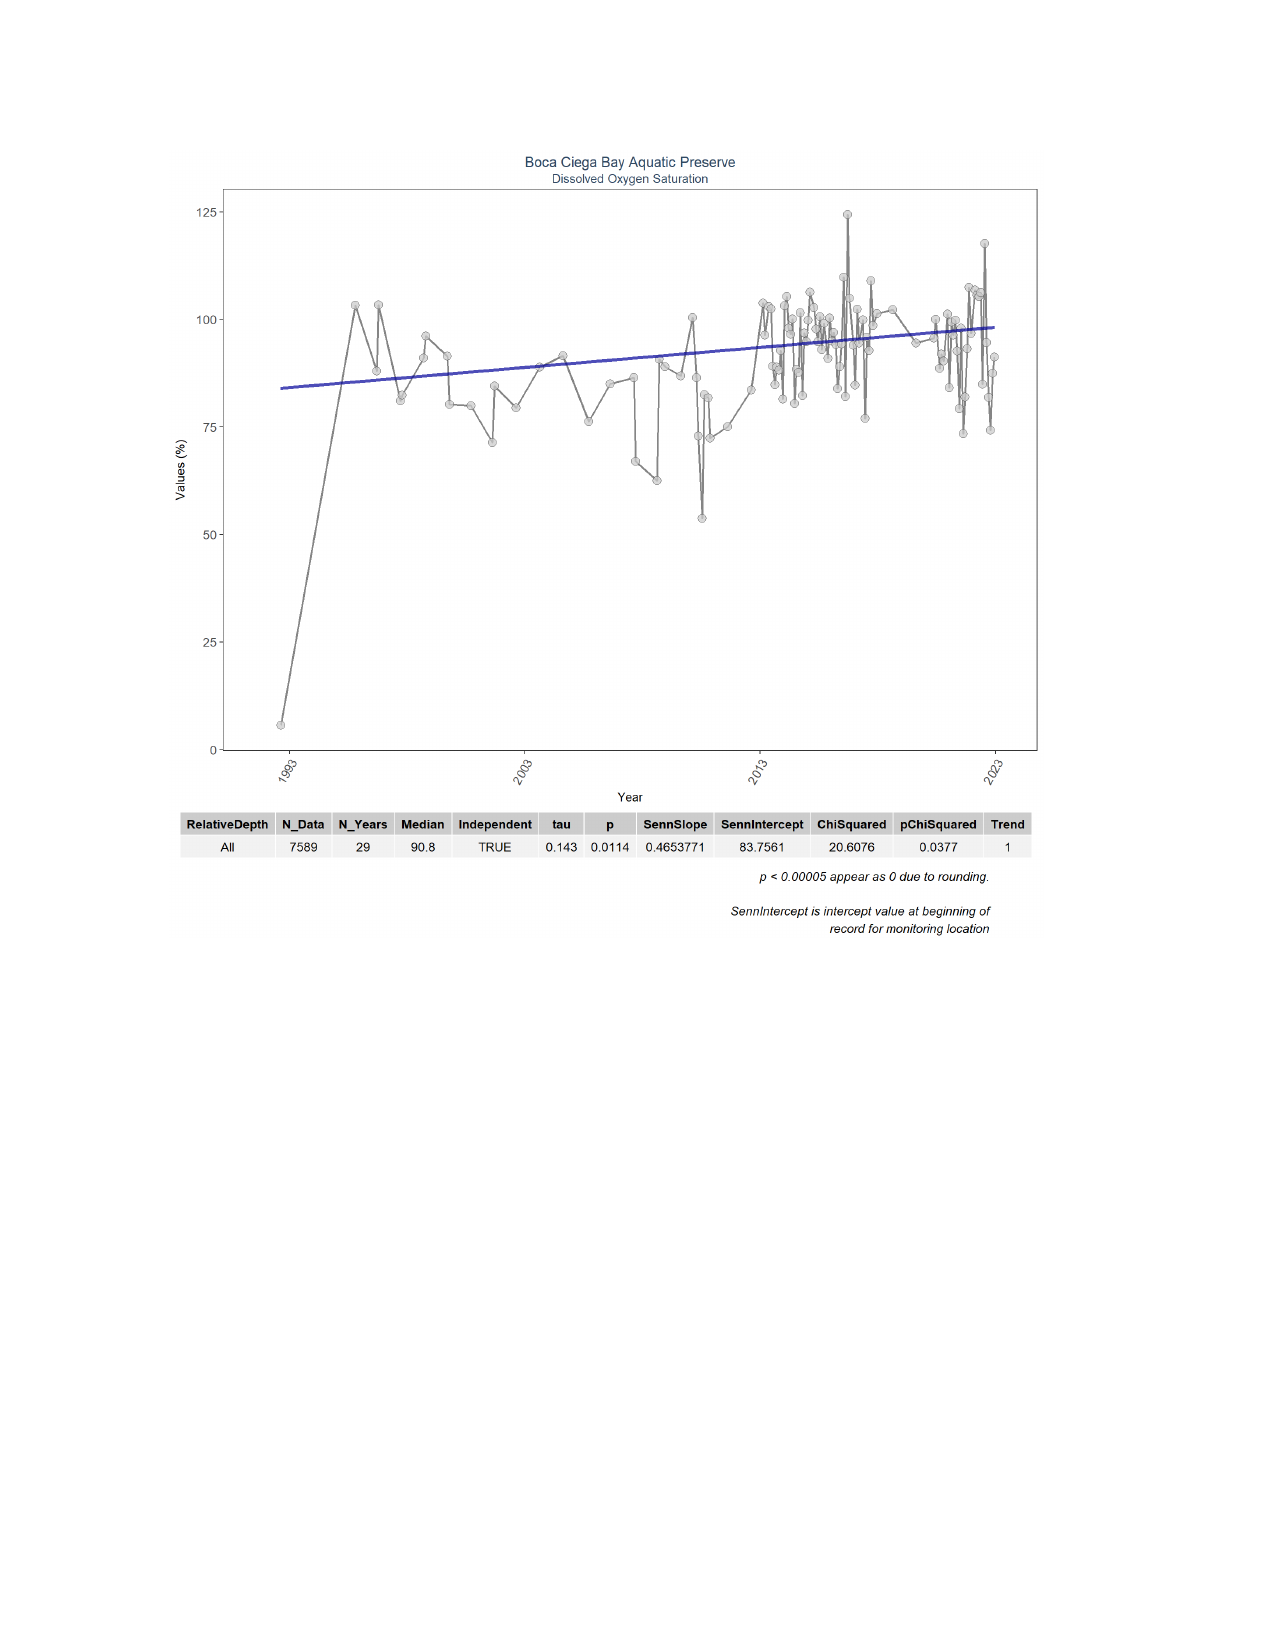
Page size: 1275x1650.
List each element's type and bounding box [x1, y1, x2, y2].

picture [168, 150, 1044, 938]
